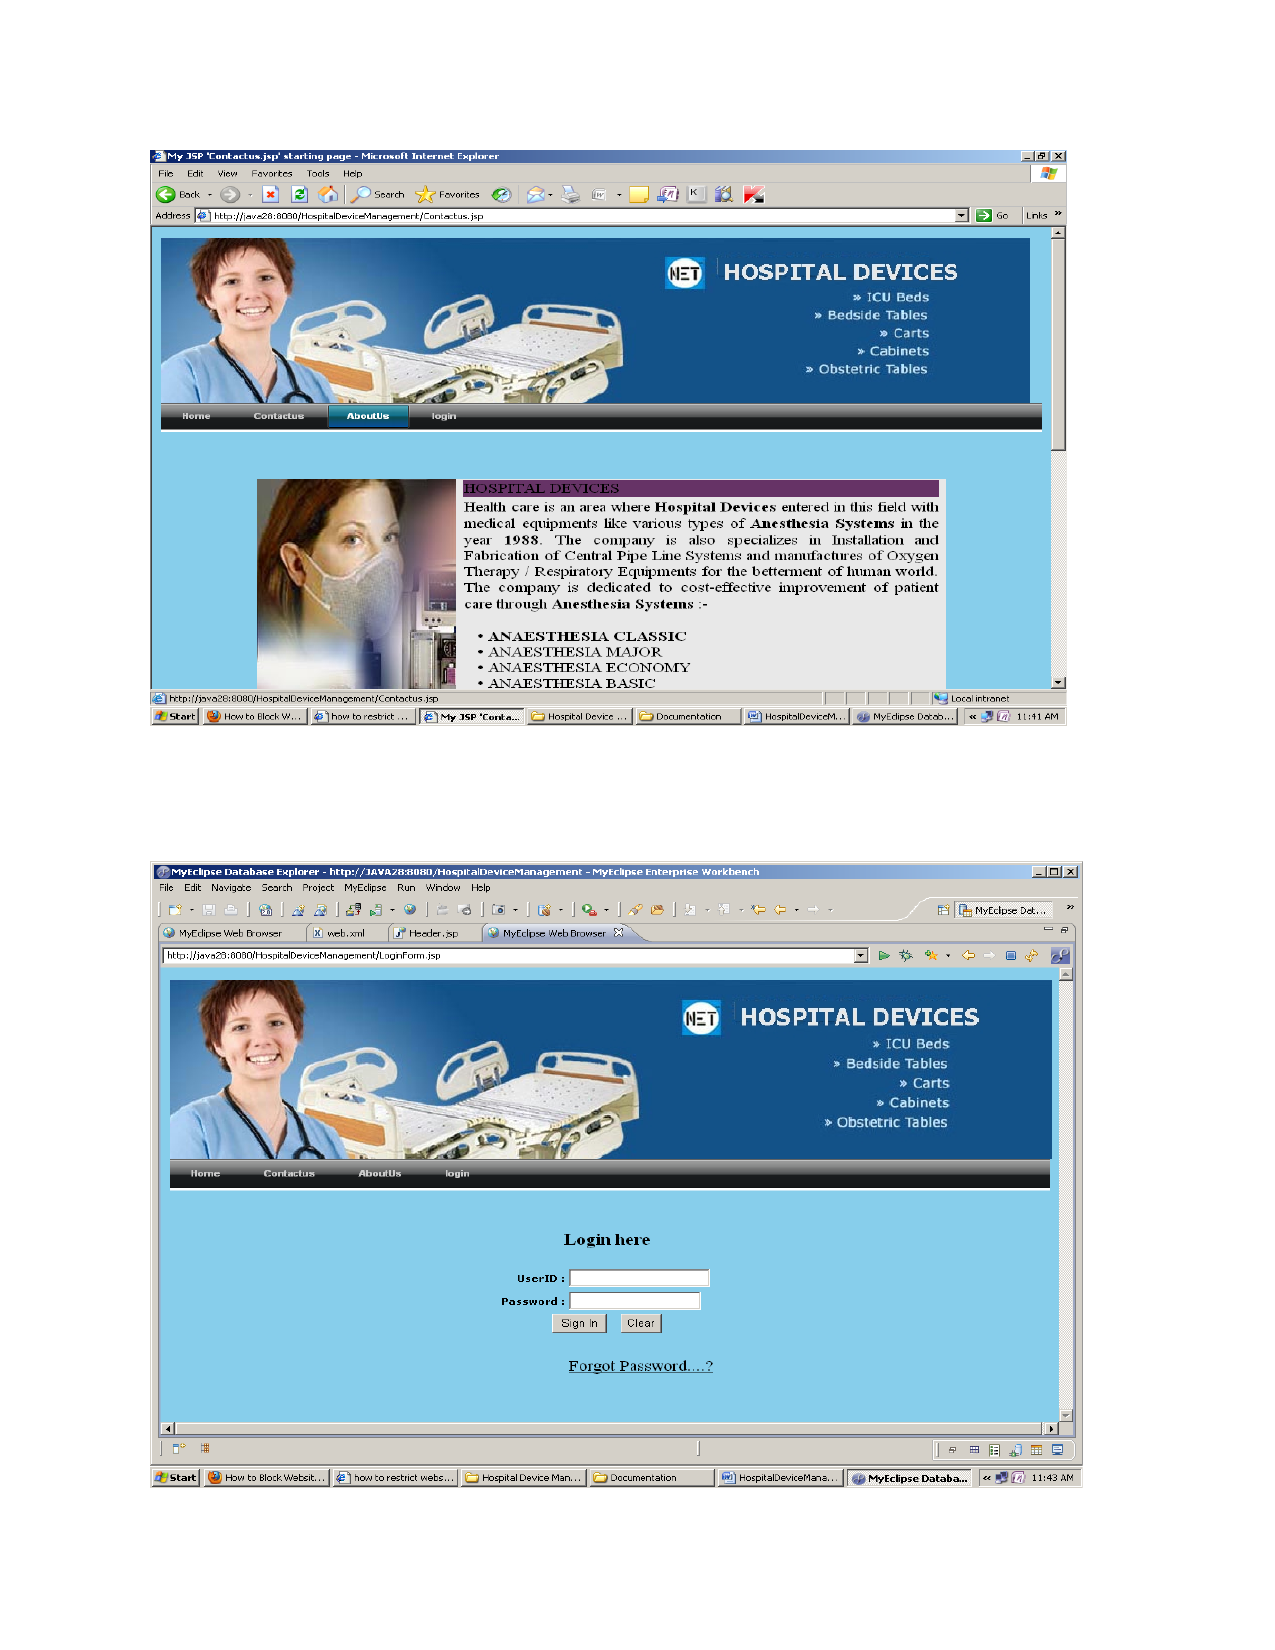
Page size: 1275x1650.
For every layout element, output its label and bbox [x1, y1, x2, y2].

picture [150, 150, 1067, 726]
picture [150, 861, 1083, 1488]
